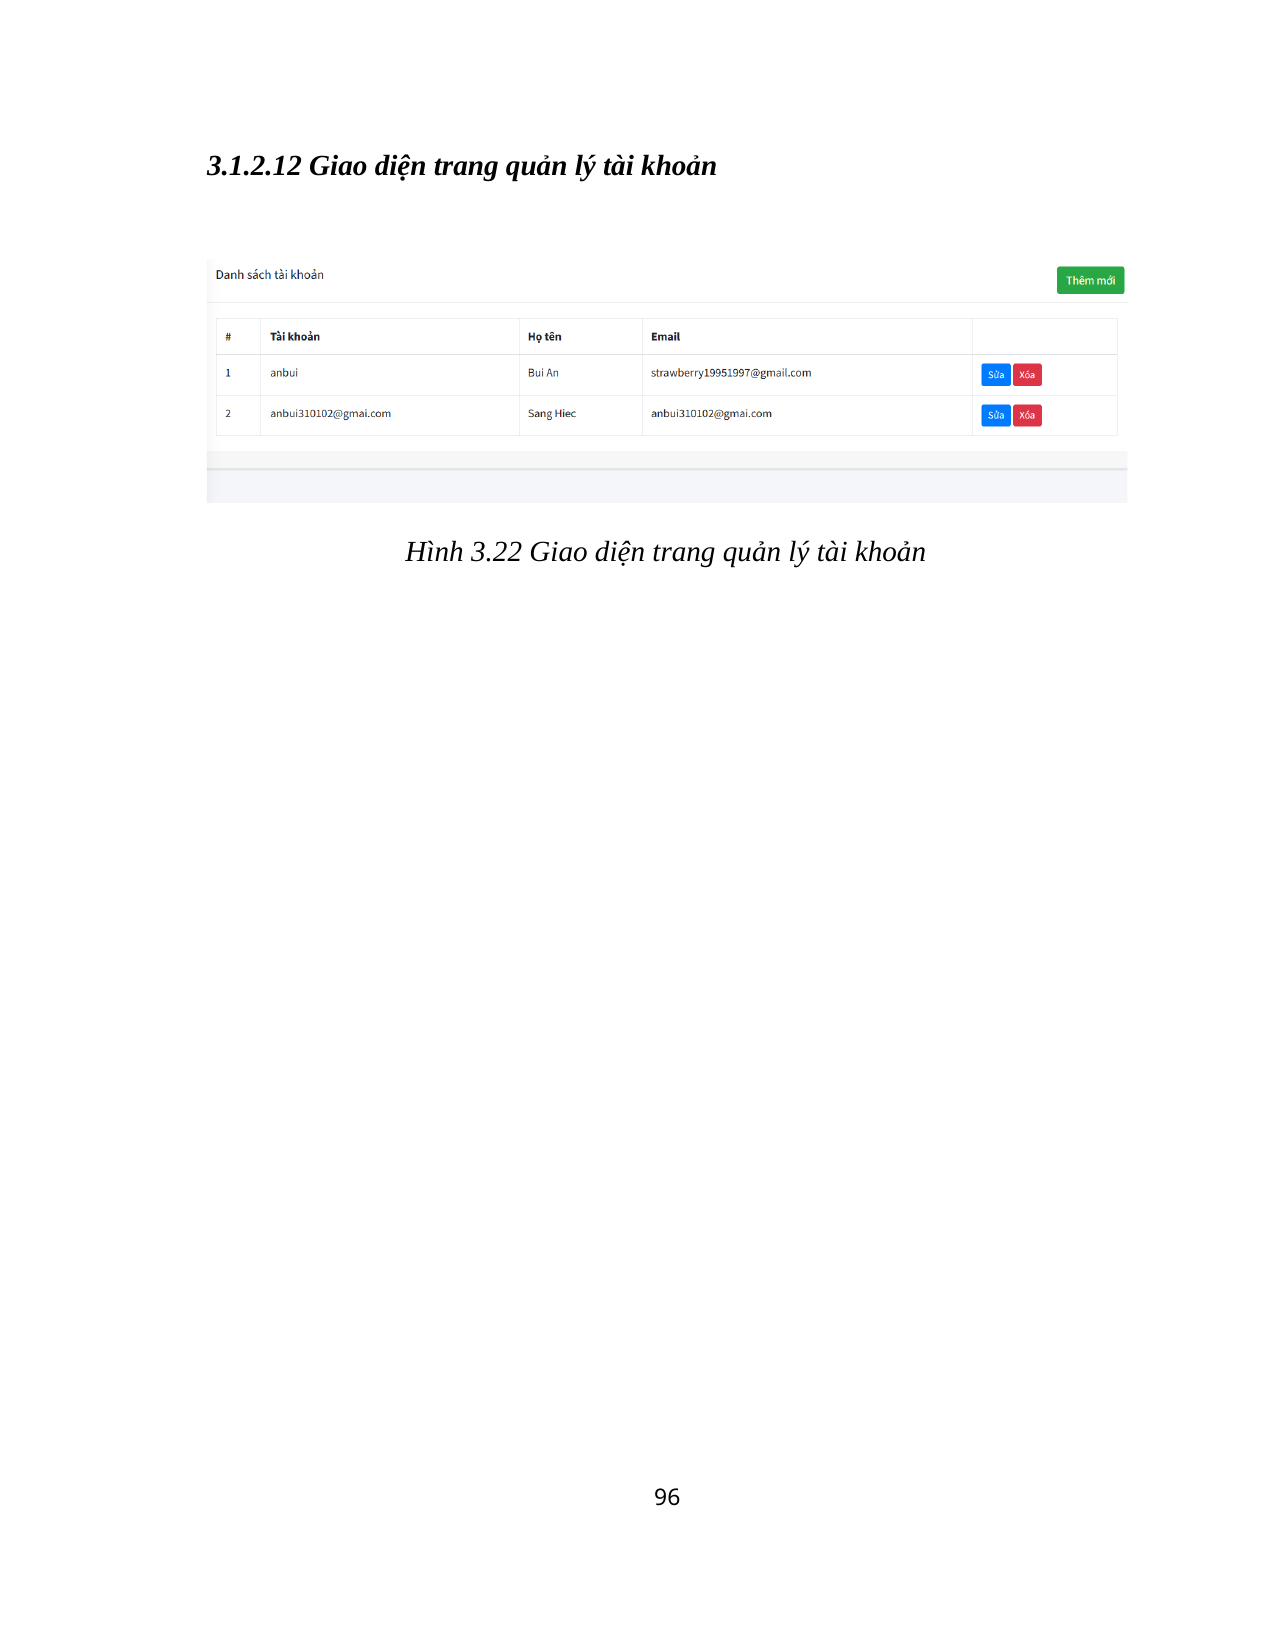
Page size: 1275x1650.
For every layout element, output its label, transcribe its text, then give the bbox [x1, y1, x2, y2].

text Hình 3.22 Giao diện trang quản lý tài khoản [207, 534, 1127, 568]
picture [206, 259, 1128, 503]
subtitle 3.1.2.12 Giao diện trang quản lý tài khoản [207, 148, 1127, 181]
